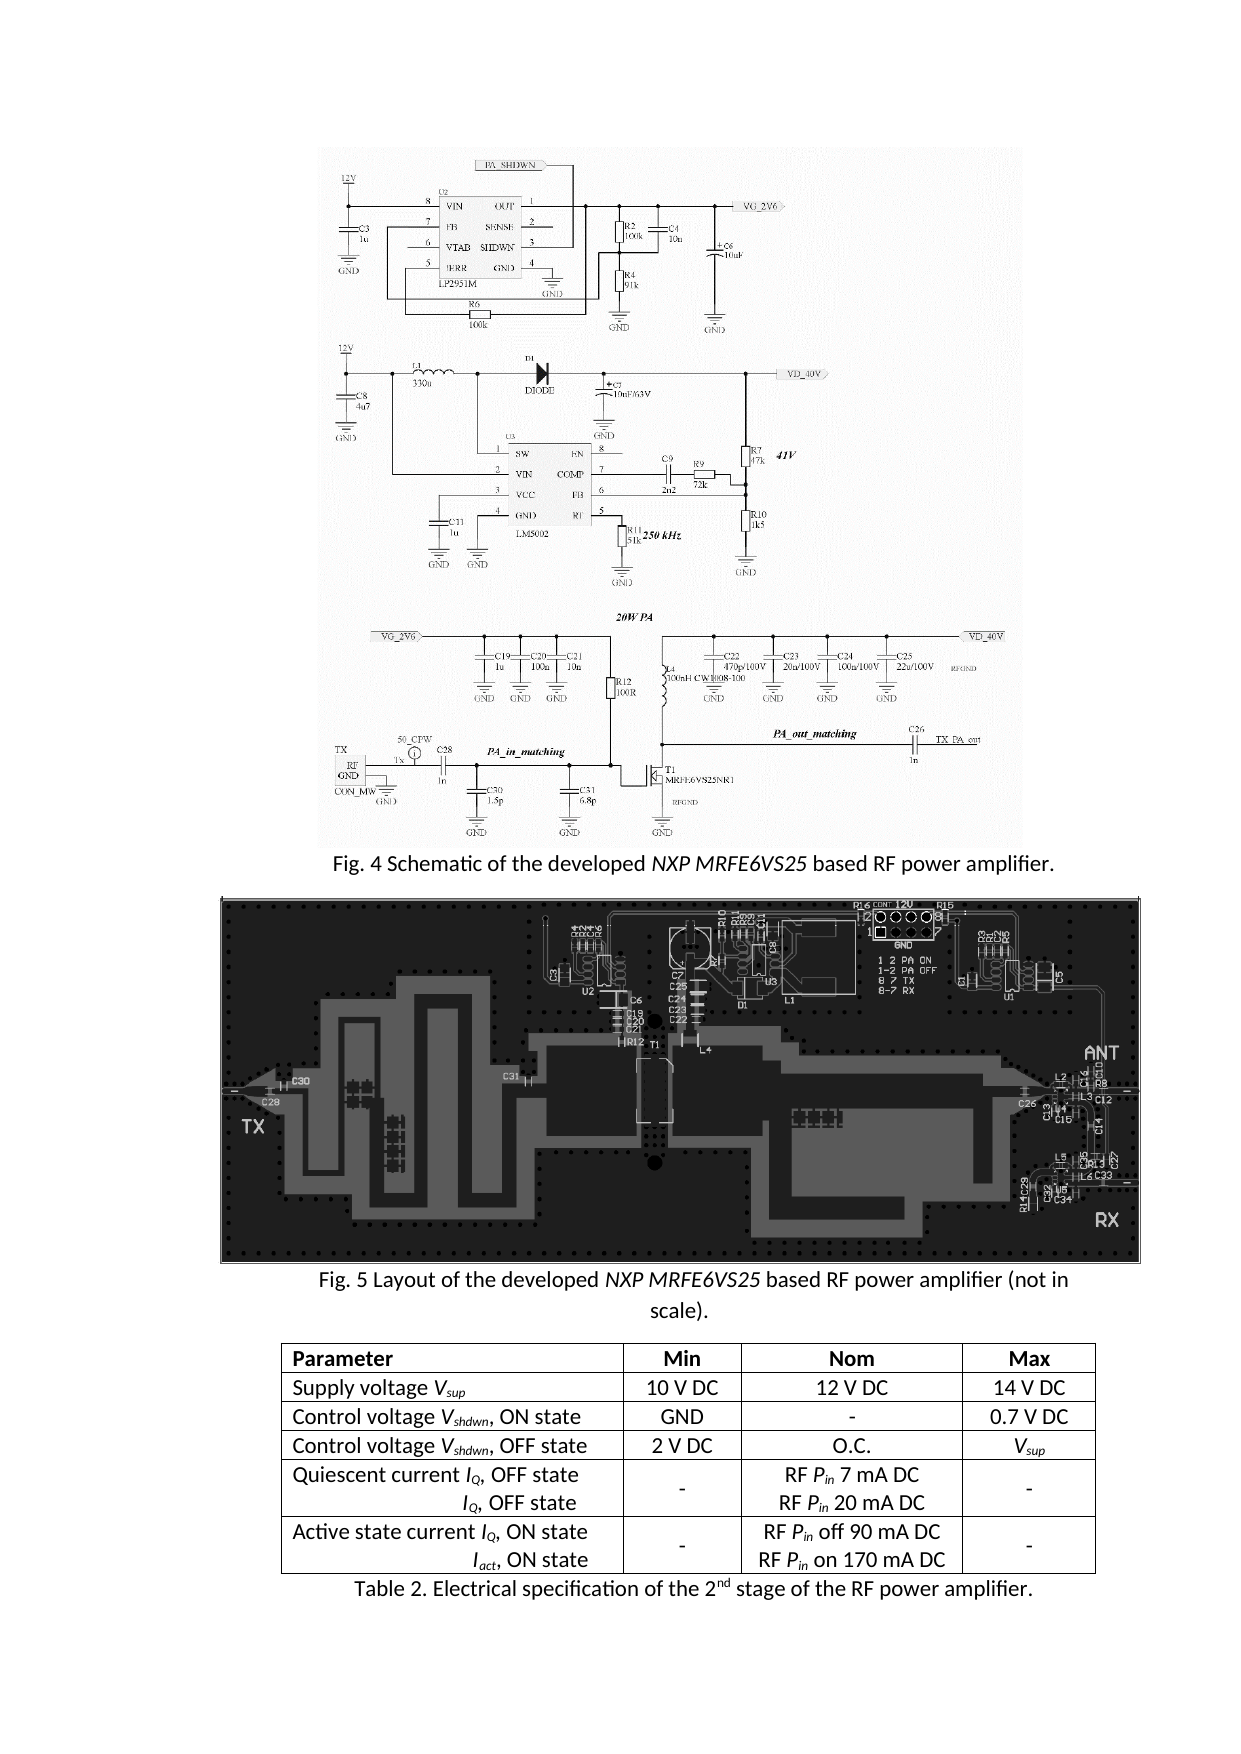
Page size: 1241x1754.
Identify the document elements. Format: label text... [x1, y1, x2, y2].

table_cell 12 V DC [742, 1373, 962, 1401]
table_cell 10 V DC [624, 1373, 741, 1401]
table_cell Quiescent current IQ, OFF state IQ, OFF state [282, 1460, 623, 1516]
table_cell RF Pin 7 mA DC RF Pin 20 mA DC [742, 1460, 962, 1516]
table_cell Vsup [963, 1431, 1095, 1459]
table_cell 0.7 V DC [963, 1402, 1095, 1430]
table_cell GND [624, 1402, 741, 1430]
text Fig. 4 Schematic of the developed NXP MRFE6VS25 based RF power amplifier. [266, 849, 1093, 877]
table_header Parameter [282, 1344, 623, 1372]
table_cell Control voltage Vshdwn, OFF state [282, 1431, 623, 1459]
table_header Nom [742, 1344, 962, 1372]
table_header Min [624, 1344, 741, 1372]
table_cell - [963, 1517, 1095, 1573]
table_header Max [963, 1344, 1095, 1372]
table_cell - [742, 1402, 962, 1430]
table_cell O.C. [742, 1431, 962, 1459]
text Table 2. Electrical specification of the 2nd stage of the RF power amplifier. [266, 1574, 1093, 1602]
table_cell 14 V DC [963, 1373, 1095, 1401]
table_cell Supply voltage Vsup [282, 1373, 623, 1401]
text Fig. 5 Layout of the developed NXP MRFE6VS25 based RF power amplifier (not in scale). [266, 1266, 1093, 1324]
table_cell 2 V DC [624, 1431, 741, 1459]
table_cell Active state current IQ, ON state Iact, ON state [282, 1517, 623, 1573]
table_cell - [963, 1460, 1095, 1516]
table_cell - [624, 1517, 741, 1573]
picture [218, 896, 1141, 1264]
table_cell Control voltage Vshdwn, ON state [282, 1402, 623, 1430]
table_cell - [624, 1460, 741, 1516]
picture [317, 147, 1023, 848]
table_cell RF Pin off 90 mA DC RF Pin on 170 mA DC [742, 1517, 962, 1573]
